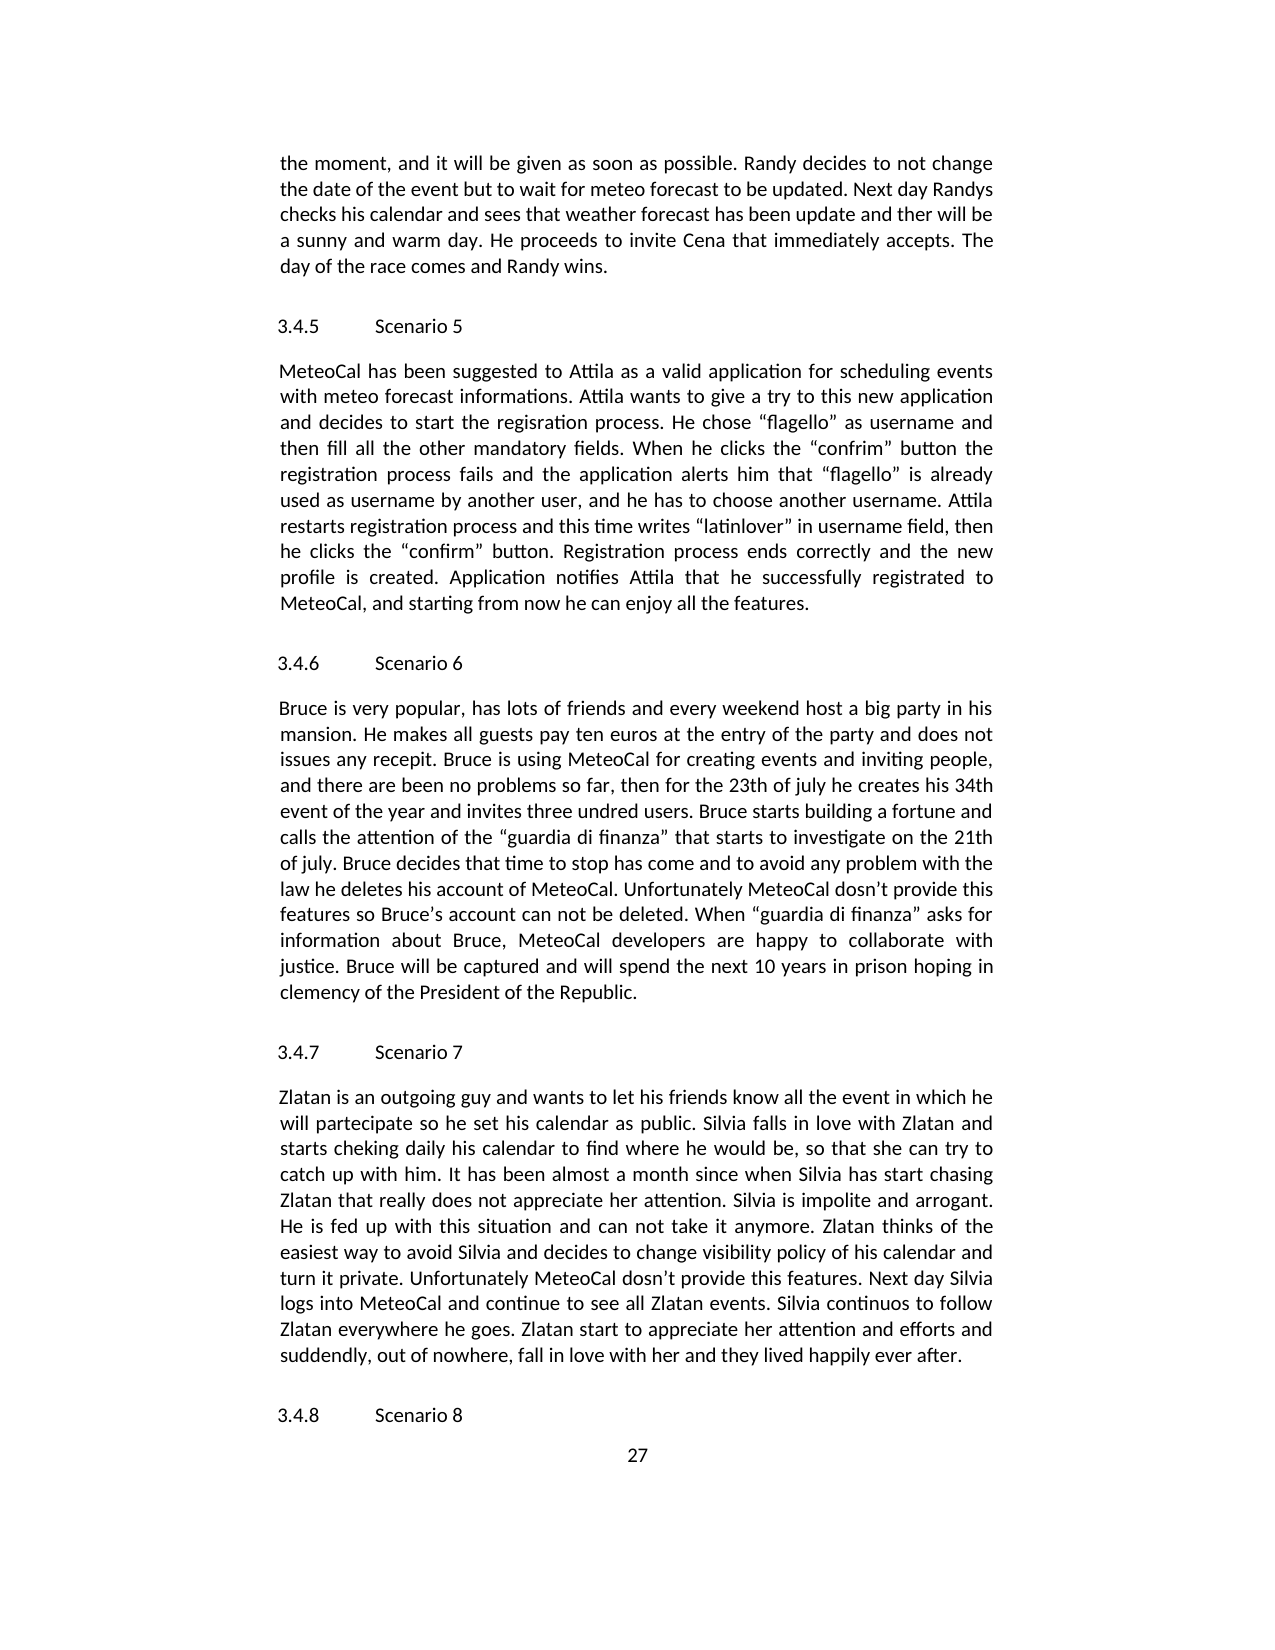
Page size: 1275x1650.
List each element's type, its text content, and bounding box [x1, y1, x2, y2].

text MeteoCal has been suggested to Attila as a valid application for scheduling events with meteo forecast informations. Attila wants to give a try to this new application and decides to start the regisration process. He chose “flagello” as username and then fill all the other mandatory fields. When he clicks the “confrim” button the registration process fails and the application alerts him that “flagello” is already used as username by another user, and he has to choose another username. Attila restarts registration process and this time writes “latinlover” in username field, then he clicks the “confirm” button. Registration process ends correctly and the new profile is created. Application notifies Attila that he successfully registrated to MeteoCal, and starting from now he can enjoy all the features. [279, 358, 995, 616]
text 3.4.8 Scenario 8 [277, 1402, 1127, 1428]
text Zlatan is an outgoing guy and wants to let his friends know all the event in which he will partecipate so he set his calendar as public. Silvia falls in love with Zlatan and starts cheking daily his calendar to find where he would be, so that she can try to catch up with him. It has been almost a month since when Silvia has start chasing Zlatan that really does not appreciate her attention. Silvia is impolite and arrogant. He is fed up with this situation and can not take it anymore. Zlatan thinks of the easiest way to avoid Silvia and decides to change visibility policy of his calendar and turn it private. Unfortunately MeteoCal dosn’t provide this features. Next day Silvia logs into MeteoCal and continue to see all Zlatan events. Silvia continuos to follow Zlatan everywhere he goes. Zlatan start to appreciate her attention and efforts and suddendly, out of nowhere, fall in love with her and they lived happily ever after. [279, 1084, 995, 1368]
text 3.4.5 Scenario 5 [277, 313, 1127, 339]
text 3.4.7 Scenario 7 [277, 1039, 1127, 1065]
text 3.4.6 Scenario 6 [277, 651, 1127, 676]
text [279, 150, 995, 279]
text Bruce is very popular, has lots of friends and every weekend host a big party in his mansion. He makes all guests pay ten euros at the entry of the party and does not issues any recepit. Bruce is using MeteoCal for creating events and inviting people, and there are been no problems so far, then for the 23th of july he creates his 34th event of the year and invites three undred users. Bruce starts building a fortune and calls the attention of the “guardia di finanza” that starts to investigate on the 21th of july. Bruce decides that time to stop has come and to avoid any problem with the law he deletes his account of MeteoCal. Unfortunately MeteoCal dosn’t provide this features so Bruce’s account can not be deleted. When “guardia di finanza” asks for information about Bruce, MeteoCal developers are happy to collaborate with justice. Bruce will be captured and will spend the next 10 years in prison hoping in clemency of the President of the Republic. [279, 695, 995, 1004]
